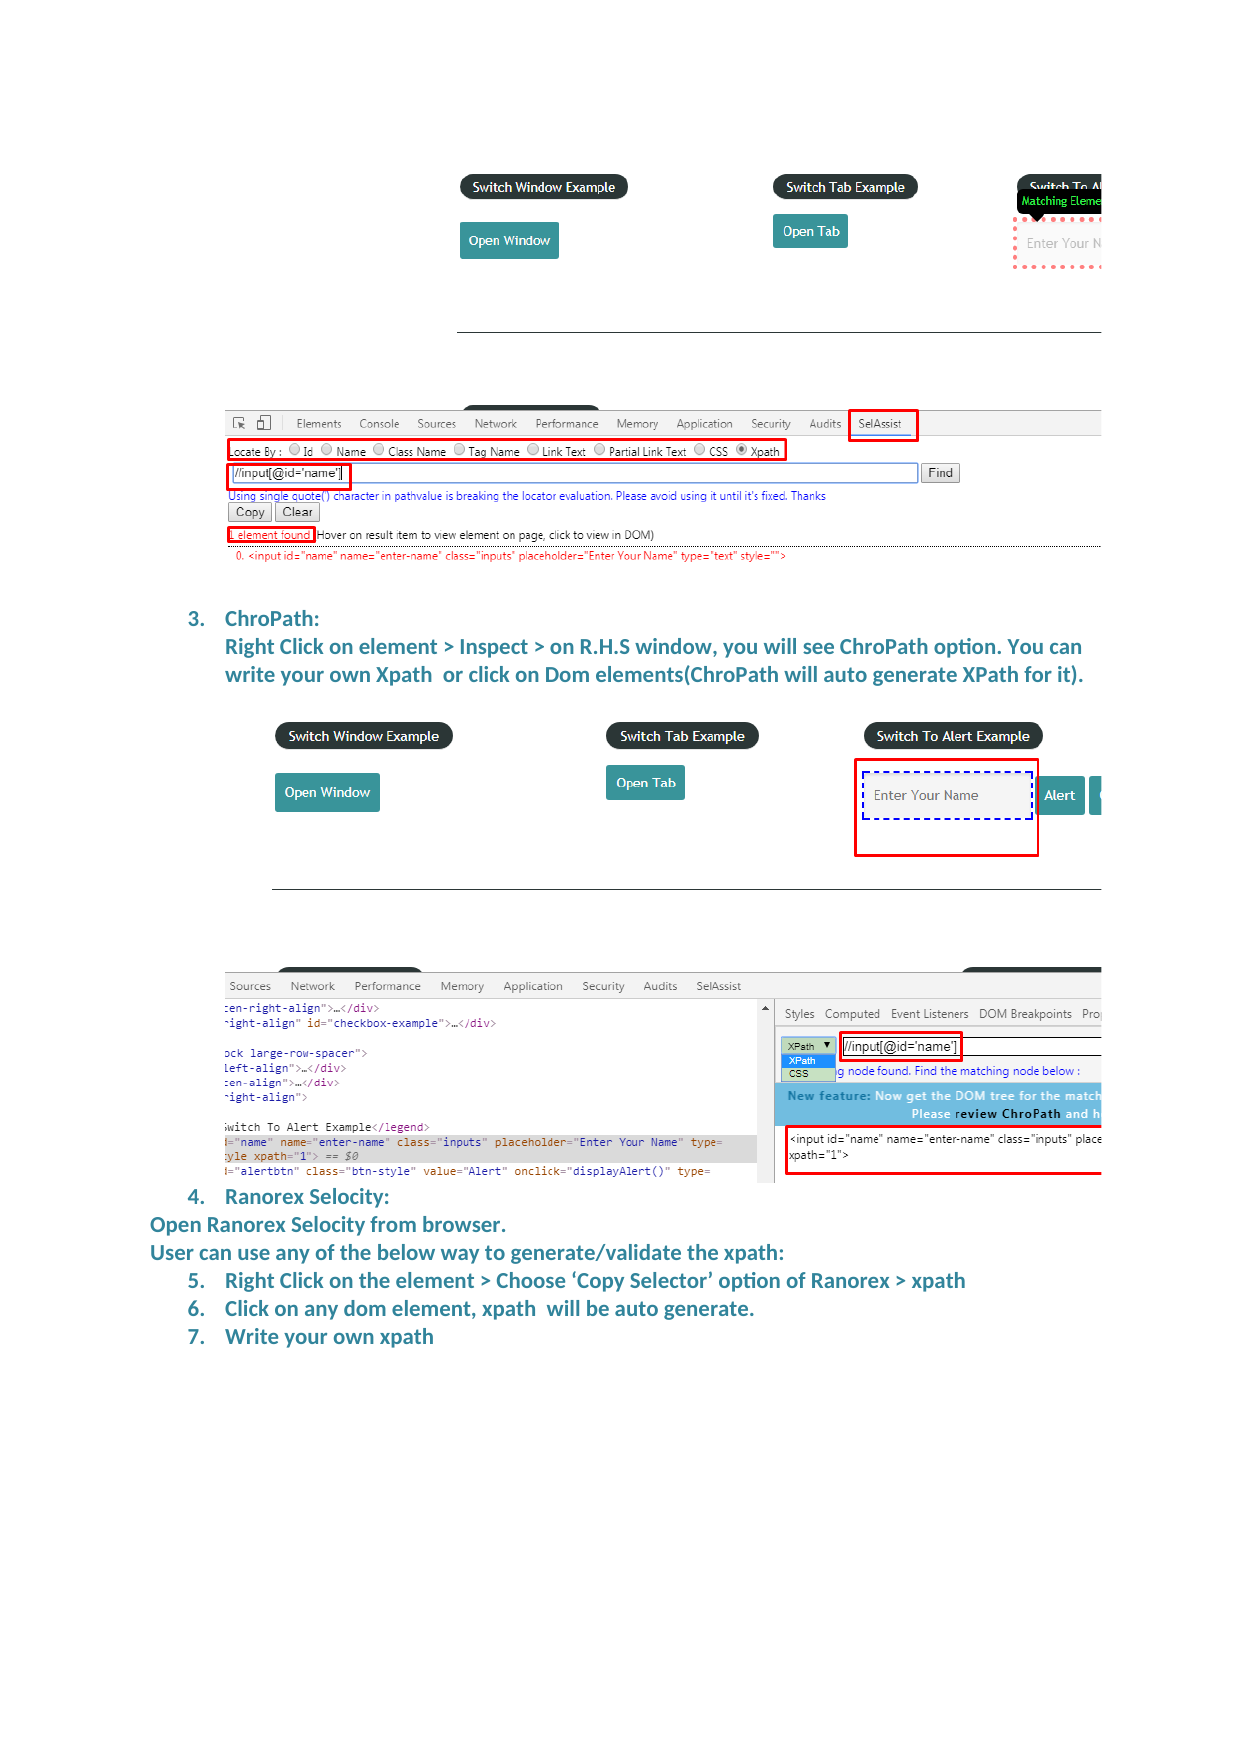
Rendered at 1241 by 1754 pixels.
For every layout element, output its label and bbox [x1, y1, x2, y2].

table_cell [139, 150, 1101, 1350]
picture [225, 687, 1102, 1183]
picture [225, 150, 1102, 604]
